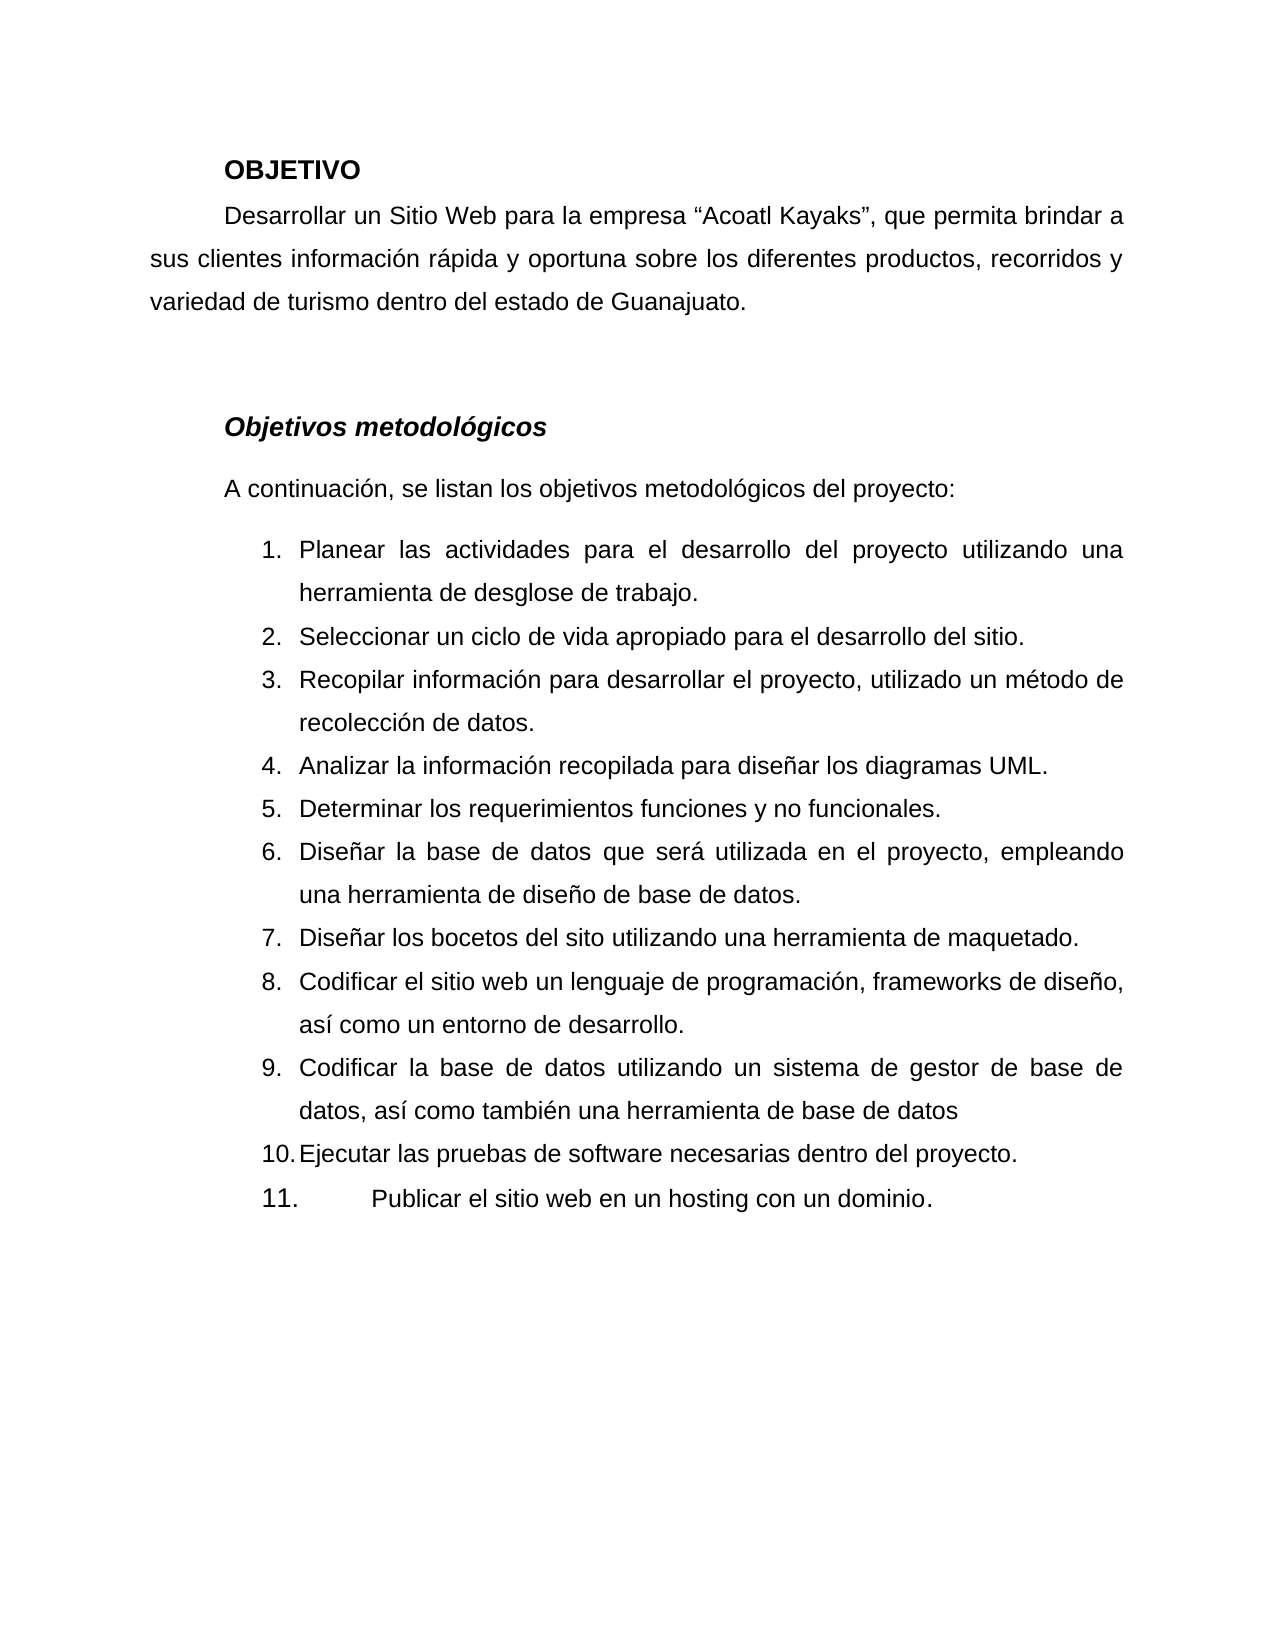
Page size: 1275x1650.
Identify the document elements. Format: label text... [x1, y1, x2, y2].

subtitle Objetivo [150, 154, 1125, 185]
list Diseñar la base de datos que será utilizada en el proyecto, empleando una herramienta de diseño de base de datos. [261, 837, 1125, 909]
text A continuación, se listan los objetivos metodológicos del proyecto: [150, 474, 1125, 503]
list Planear las actividades para el desarrollo del proyecto utilizando una herramienta de desglose de trabajo. [261, 535, 1125, 607]
list Analizar la información recopilada para diseñar los diagramas UML. [261, 751, 1125, 779]
list Codificar la base de datos utilizando un sistema de gestor de base de datos, así como también una herramienta de base de datos [261, 1053, 1125, 1124]
text Desarrollar un Sitio Web para la empresa “Acoatl Kayaks”, que permita brindar a sus clientes información rápida y oportuna sobre los diferentes productos, recorridos y variedad de turismo dentro del estado de Guanajuato. [150, 201, 1125, 316]
list Ejecutar las pruebas de software necesarias dentro del proyecto. [261, 1139, 1125, 1168]
list Publicar el sitio web en un hosting con un dominio. [261, 1182, 1125, 1213]
list Recopilar información para desarrollar el proyecto, utilizado un método de recolección de datos. [261, 664, 1125, 736]
list Codificar el sitio web un lenguaje de programación, frameworks de diseño, así como un entorno de desarrollo. [261, 966, 1125, 1038]
list Determinar los requerimientos funciones y no funcionales. [261, 794, 1125, 823]
list Seleccionar un ciclo de vida apropiado para el desarrollo del sitio. [261, 621, 1125, 650]
list Diseñar los bocetos del sito utilizando una herramienta de maquetado. [261, 923, 1125, 952]
text Objetivos metodológicos [150, 411, 1125, 442]
